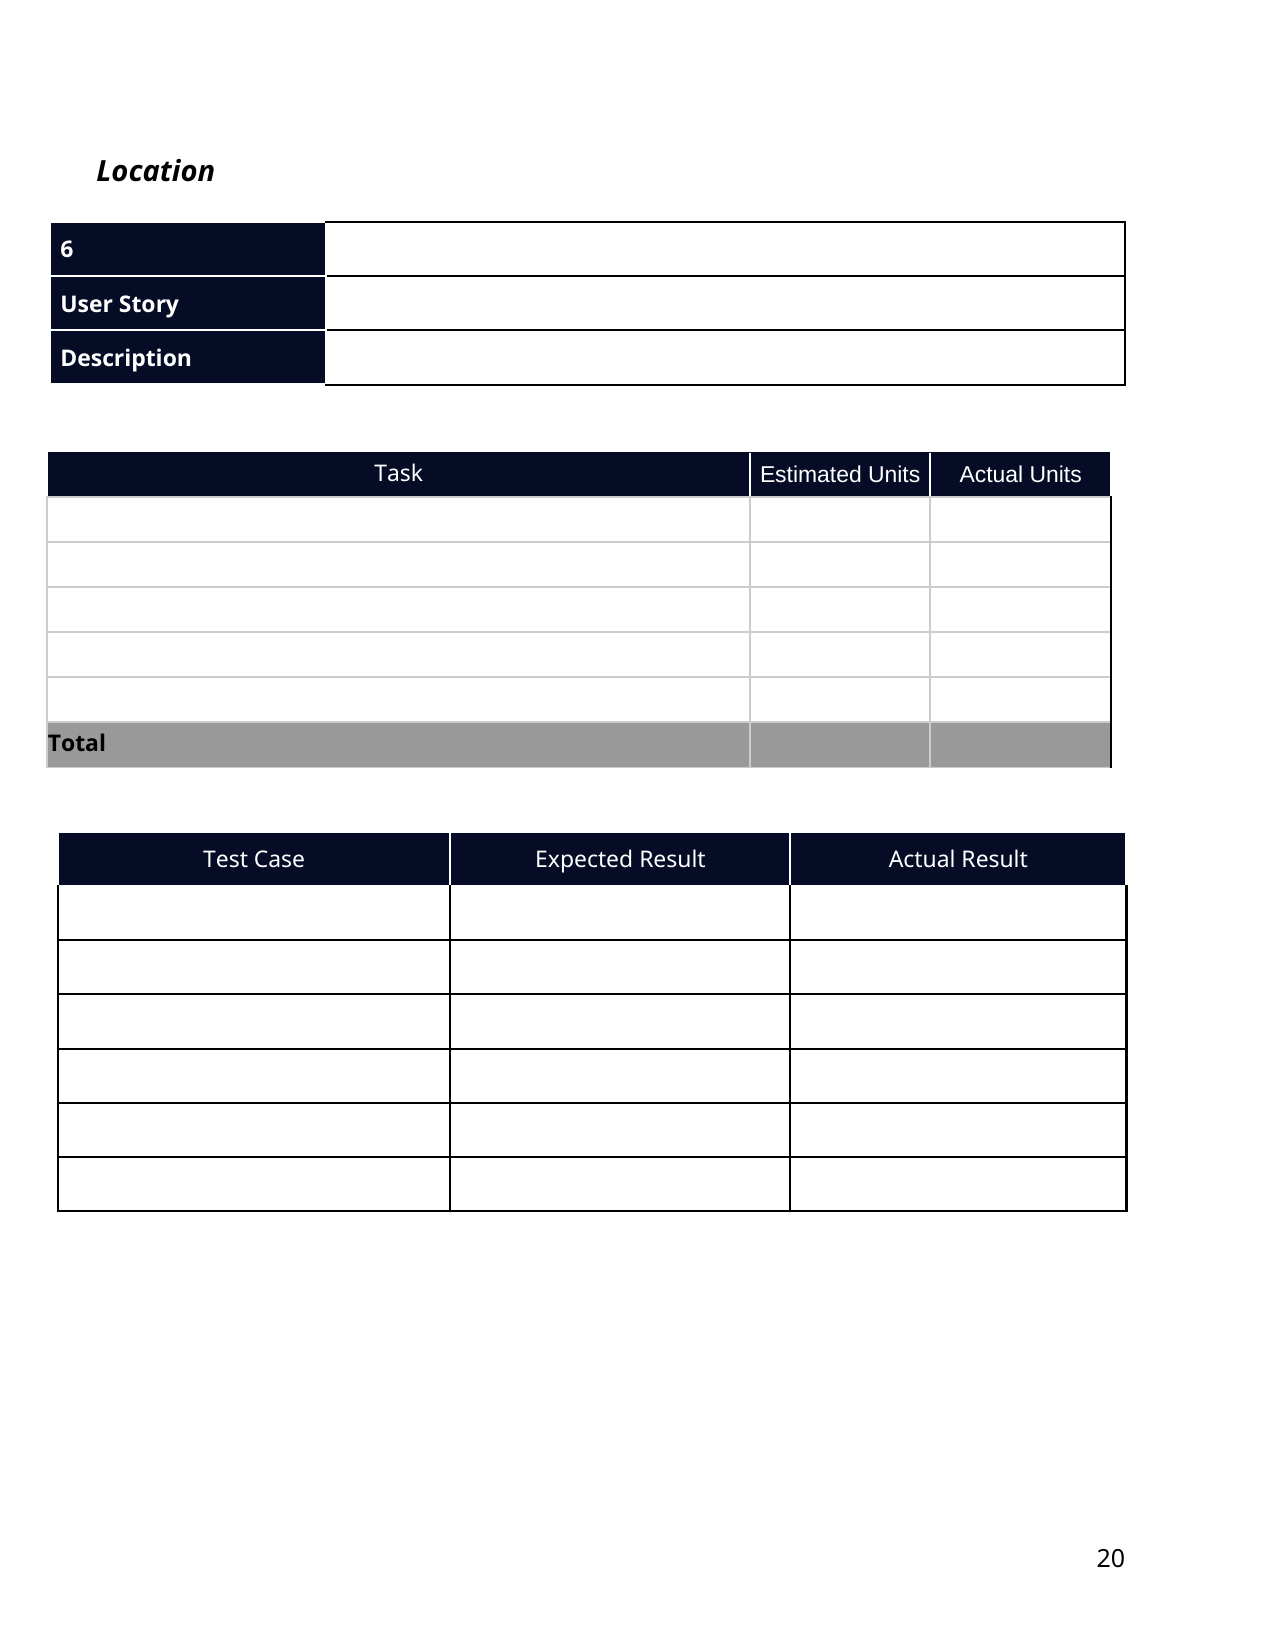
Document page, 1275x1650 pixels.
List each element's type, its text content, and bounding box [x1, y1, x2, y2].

table_header [327, 223, 1124, 275]
table_cell [751, 723, 929, 767]
table_header Task [48, 452, 750, 496]
table_cell [451, 887, 789, 939]
subtitle Location [96, 150, 1125, 190]
table_header Actual Result [791, 833, 1125, 885]
table_cell [48, 678, 749, 721]
table_header Estimated Units [751, 452, 930, 496]
table_header Actual Units [931, 452, 1110, 496]
table_cell [931, 678, 1110, 721]
table_cell [931, 498, 1110, 541]
table_header Expected Result [451, 833, 789, 885]
table_cell [59, 995, 449, 1047]
table_cell [48, 498, 749, 541]
table_cell [791, 1104, 1125, 1156]
table_cell [791, 995, 1125, 1047]
table_cell Description [51, 331, 325, 383]
table_cell [48, 633, 749, 676]
table_cell [327, 277, 1124, 329]
table_cell [931, 543, 1110, 586]
table_cell [59, 1158, 449, 1210]
table_cell [751, 678, 929, 721]
table_cell [751, 588, 929, 631]
table_cell [59, 887, 449, 939]
table_cell [327, 331, 1124, 383]
table_cell Total [48, 723, 749, 767]
table_cell [451, 1104, 789, 1156]
table_cell [931, 723, 1110, 767]
table_cell [791, 887, 1125, 939]
table_cell [751, 543, 929, 586]
table_cell User Story [51, 277, 325, 329]
table_cell [791, 1158, 1125, 1210]
table_cell [59, 941, 449, 993]
table_header Test Case [59, 833, 449, 885]
table_cell [451, 1158, 789, 1210]
table_cell [59, 1104, 449, 1156]
table_cell [48, 543, 749, 586]
table_cell [751, 498, 929, 541]
table_cell [931, 633, 1110, 676]
table_cell [751, 633, 929, 676]
table_cell [931, 588, 1110, 631]
table_cell [791, 1050, 1125, 1102]
table_cell [59, 1050, 449, 1102]
table_cell [451, 995, 789, 1047]
table_header 6 [51, 223, 325, 275]
table_cell [48, 588, 749, 631]
table_cell [451, 1050, 789, 1102]
table_cell [791, 941, 1125, 993]
table_cell [451, 941, 789, 993]
